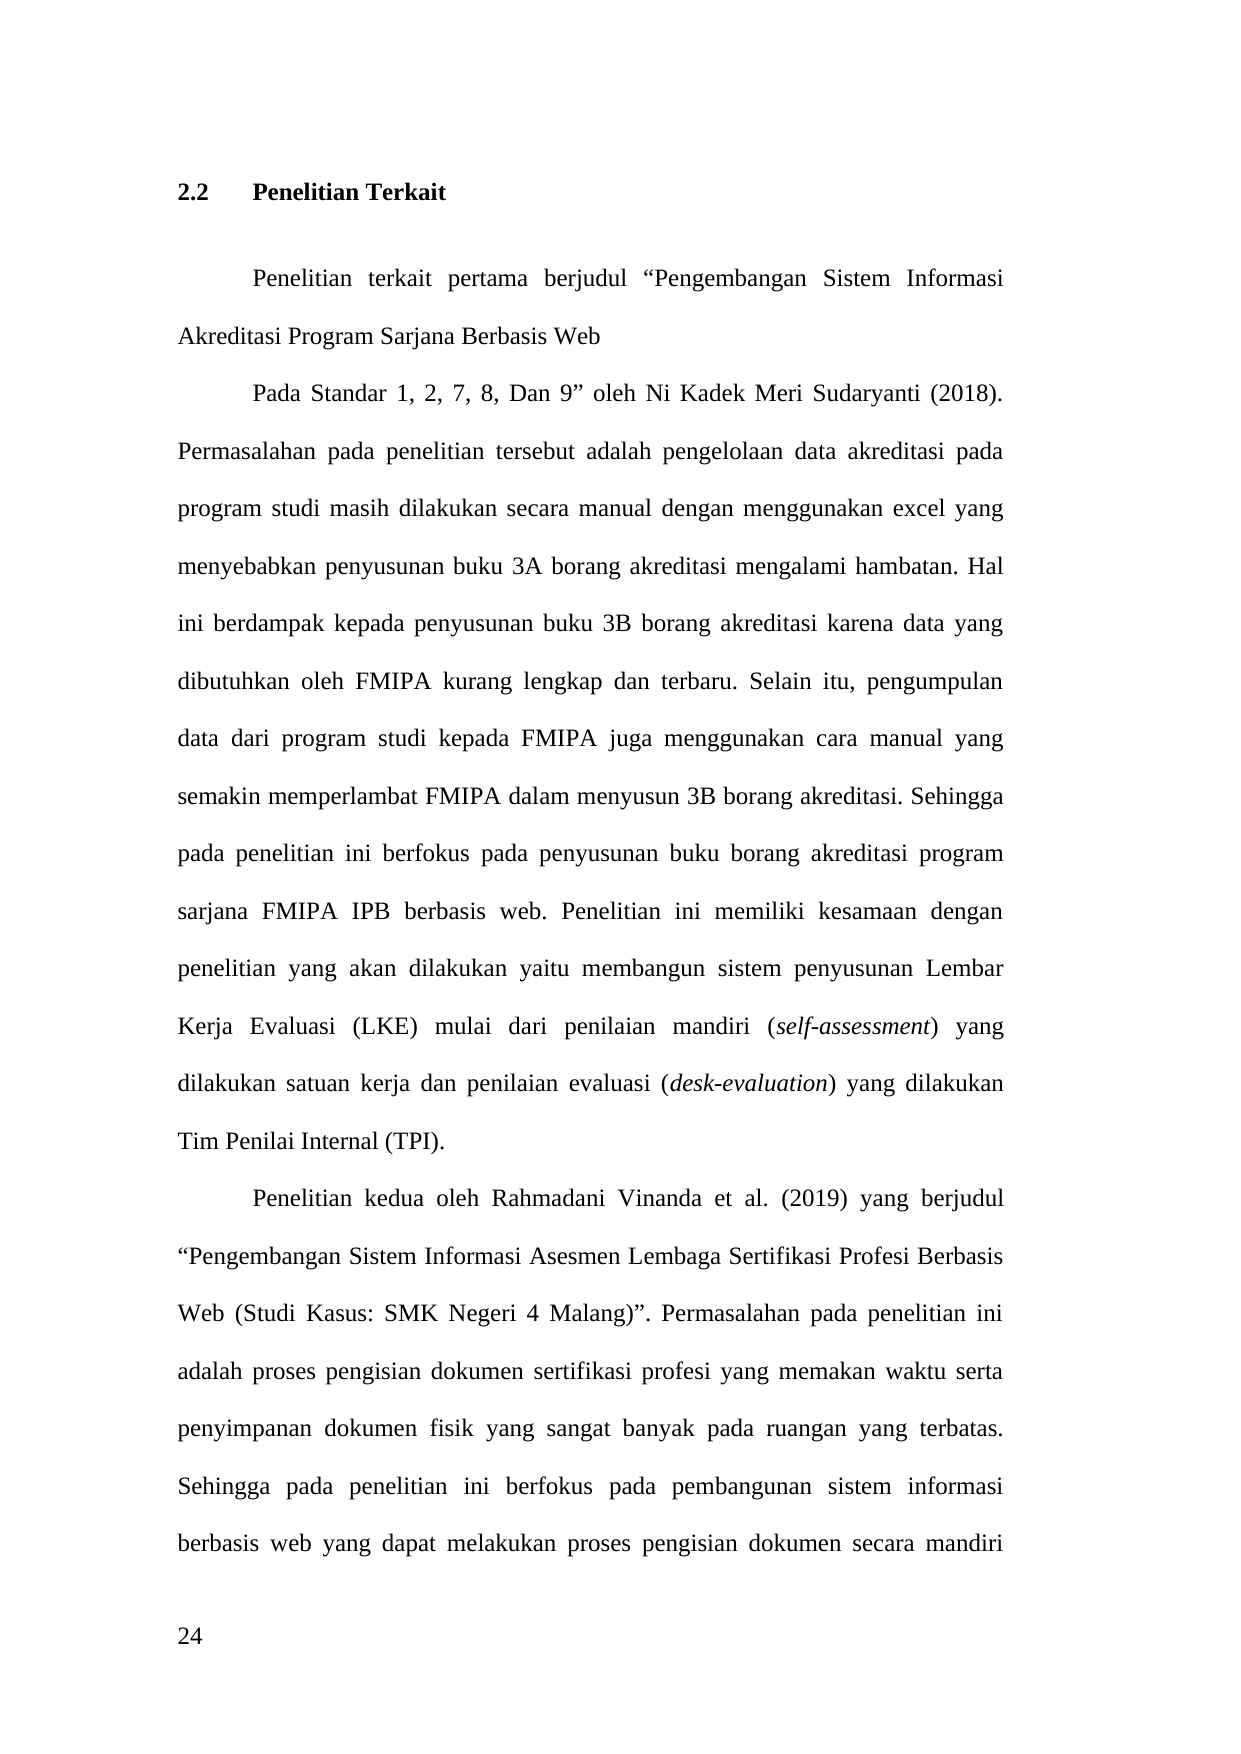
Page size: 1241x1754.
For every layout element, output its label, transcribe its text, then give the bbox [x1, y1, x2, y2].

text Pada Standar 1, 2, 7, 8, Dan 9” oleh Ni Kadek Meri Sudaryanti (2018). Permasalahan pada penelitian tersebut adalah pengelolaan data akreditasi pada program studi masih dilakukan secara manual dengan menggunakan excel yang menyebabkan penyusunan buku 3A borang akreditasi mengalami hambatan. Hal ini berdampak kepada penyusunan buku 3B borang akreditasi karena data yang dibutuhkan oleh FMIPA kurang lengkap dan terbaru. Selain itu, pengumpulan data dari program studi kepada FMIPA juga menggunakan cara manual yang semakin memperlambat FMIPA dalam menyusun 3B borang akreditasi. Sehingga pada penelitian ini berfokus pada penyusunan buku borang akreditasi program sarjana FMIPA IPB berbasis web. Penelitian ini memiliki kesamaan dengan penelitian yang akan dilakukan yaitu membangun sistem penyusunan Lembar Kerja Evaluasi (LKE) mulai dari penilaian mandiri (self-assessment) yang dilakukan satuan kerja dan penilaian evaluasi (desk-evaluation) yang dilakukan Tim Penilai Internal (TPI). [177, 378, 1004, 1155]
text Penelitian terkait pertama berjudul “Pengembangan Sistem Informasi Akreditasi Program Sarjana Berbasis Web [177, 263, 1004, 350]
text Penelitian Terkait [177, 177, 1004, 206]
